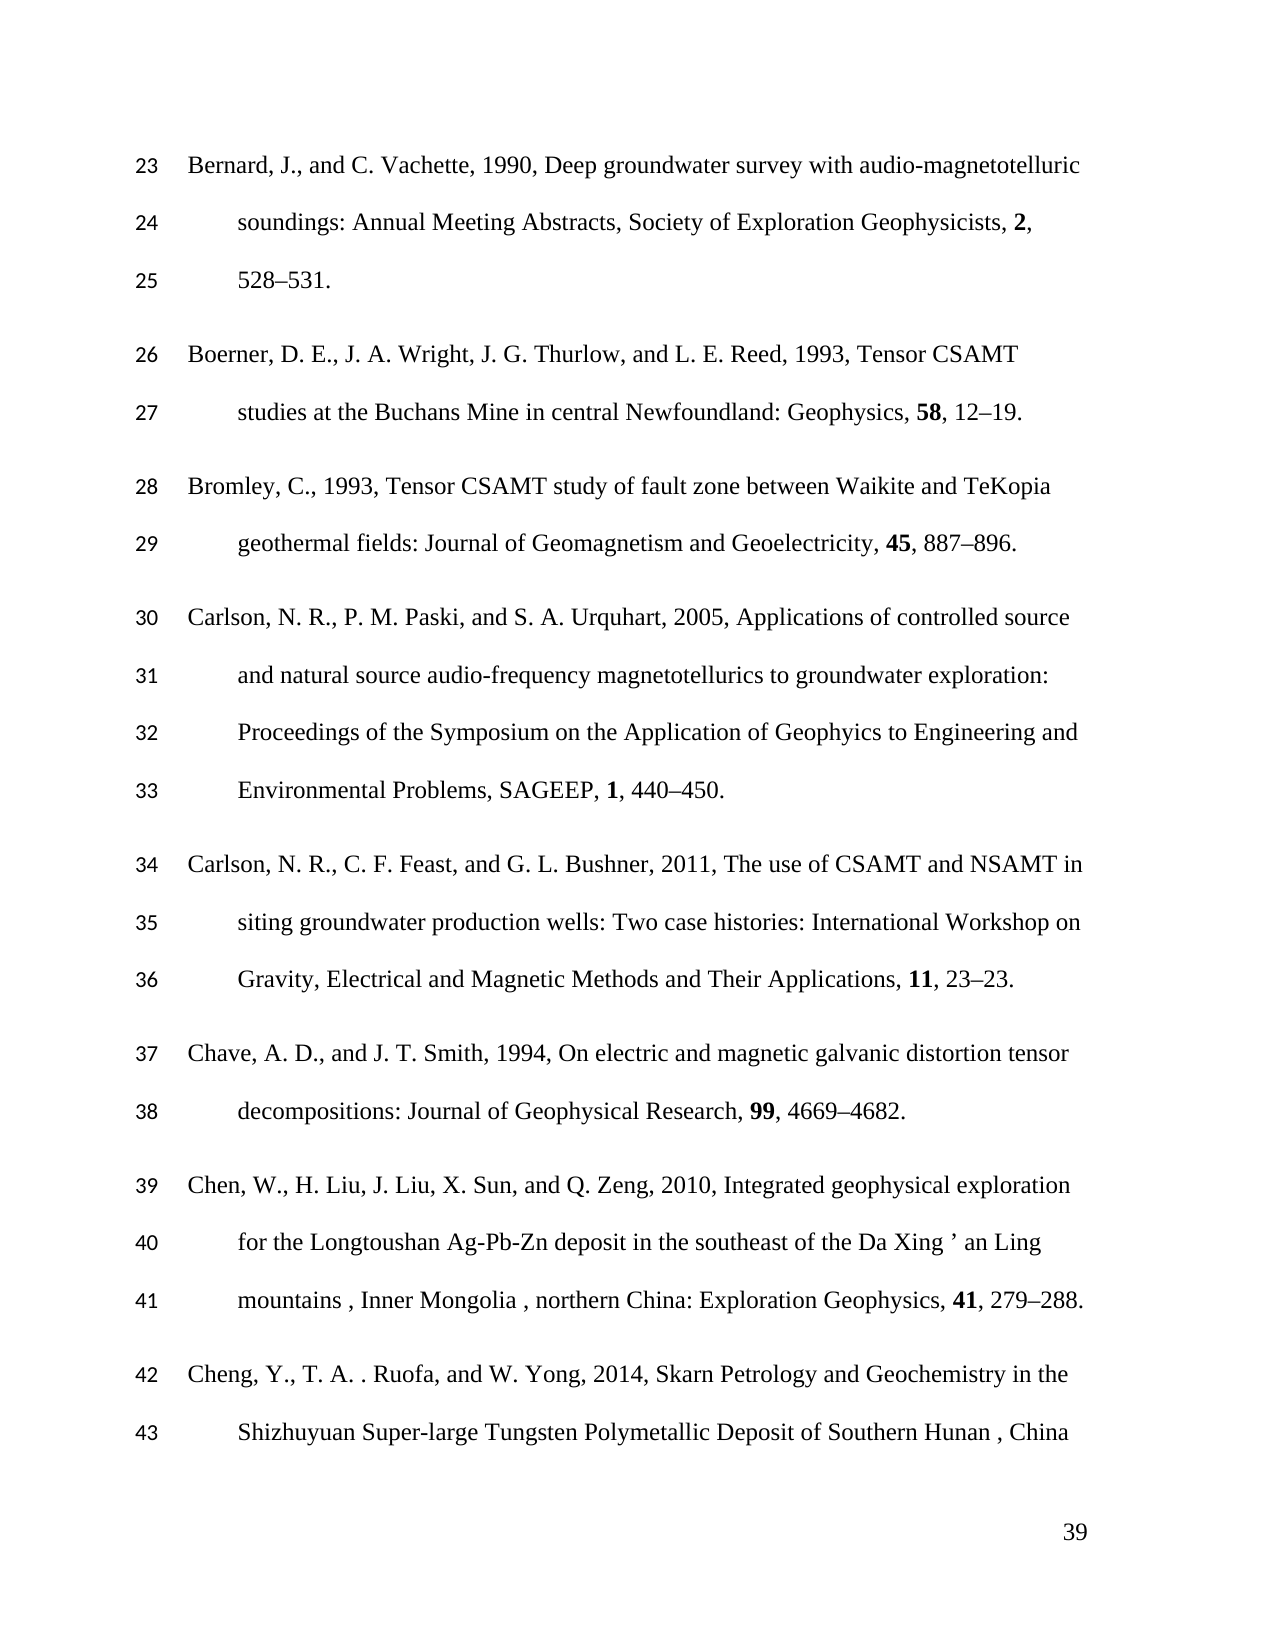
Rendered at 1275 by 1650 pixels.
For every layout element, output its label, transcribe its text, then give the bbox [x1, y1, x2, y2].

text Carlson, N. R., P. M. Paski, and S. A. Urquhart, 2005, Applications of controlled source and natural source audio-frequency magnetotellurics to groundwater exploration: Proceedings of the Symposium on the Application of Geophyics to Engineering and Environmental Problems, SAGEEP, 1, 440–450. [187, 602, 1087, 804]
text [187, 1359, 1087, 1445]
text Bernard, J., and C. Vachette, 1990, Deep groundwater survey with audio-magnetotelluric soundings: Annual Meeting Abstracts, Society of Exploration Geophysicists, 2, 528–531. [187, 150, 1087, 294]
text Carlson, N. R., C. F. Feast, and G. L. Bushner, 2011, The use of CSAMT and NSAMT in siting groundwater production wells: Two case histories: International Workshop on Gravity, Electrical and Magnetic Methods and Their Applications, 11, 23–23. [187, 849, 1087, 993]
text Chen, W., H. Liu, J. Liu, X. Sun, and Q. Zeng, 2010, Integrated geophysical exploration for the Longtoushan Ag-Pb-Zn deposit in the southeast of the Da Xing ’ an Ling mountains , Inner Mongolia , northern China: Exploration Geophysics, 41, 279–288. [187, 1170, 1087, 1314]
text Bromley, C., 1993, Tensor CSAMT study of fault zone between Waikite and TeKopia geothermal fields: Journal of Geomagnetism and Geoelectricity, 45, 887–896. [187, 471, 1087, 557]
text Boerner, D. E., J. A. Wright, J. G. Thurlow, and L. E. Reed, 1993, Tensor CSAMT studies at the Buchans Mine in central Newfoundland: Geophysics, 58, 12–19. [187, 339, 1087, 425]
text Chave, A. D., and J. T. Smith, 1994, On electric and magnetic galvanic distortion tensor decompositions: Journal of Geophysical Research, 99, 4669–4682. [187, 1038, 1087, 1124]
